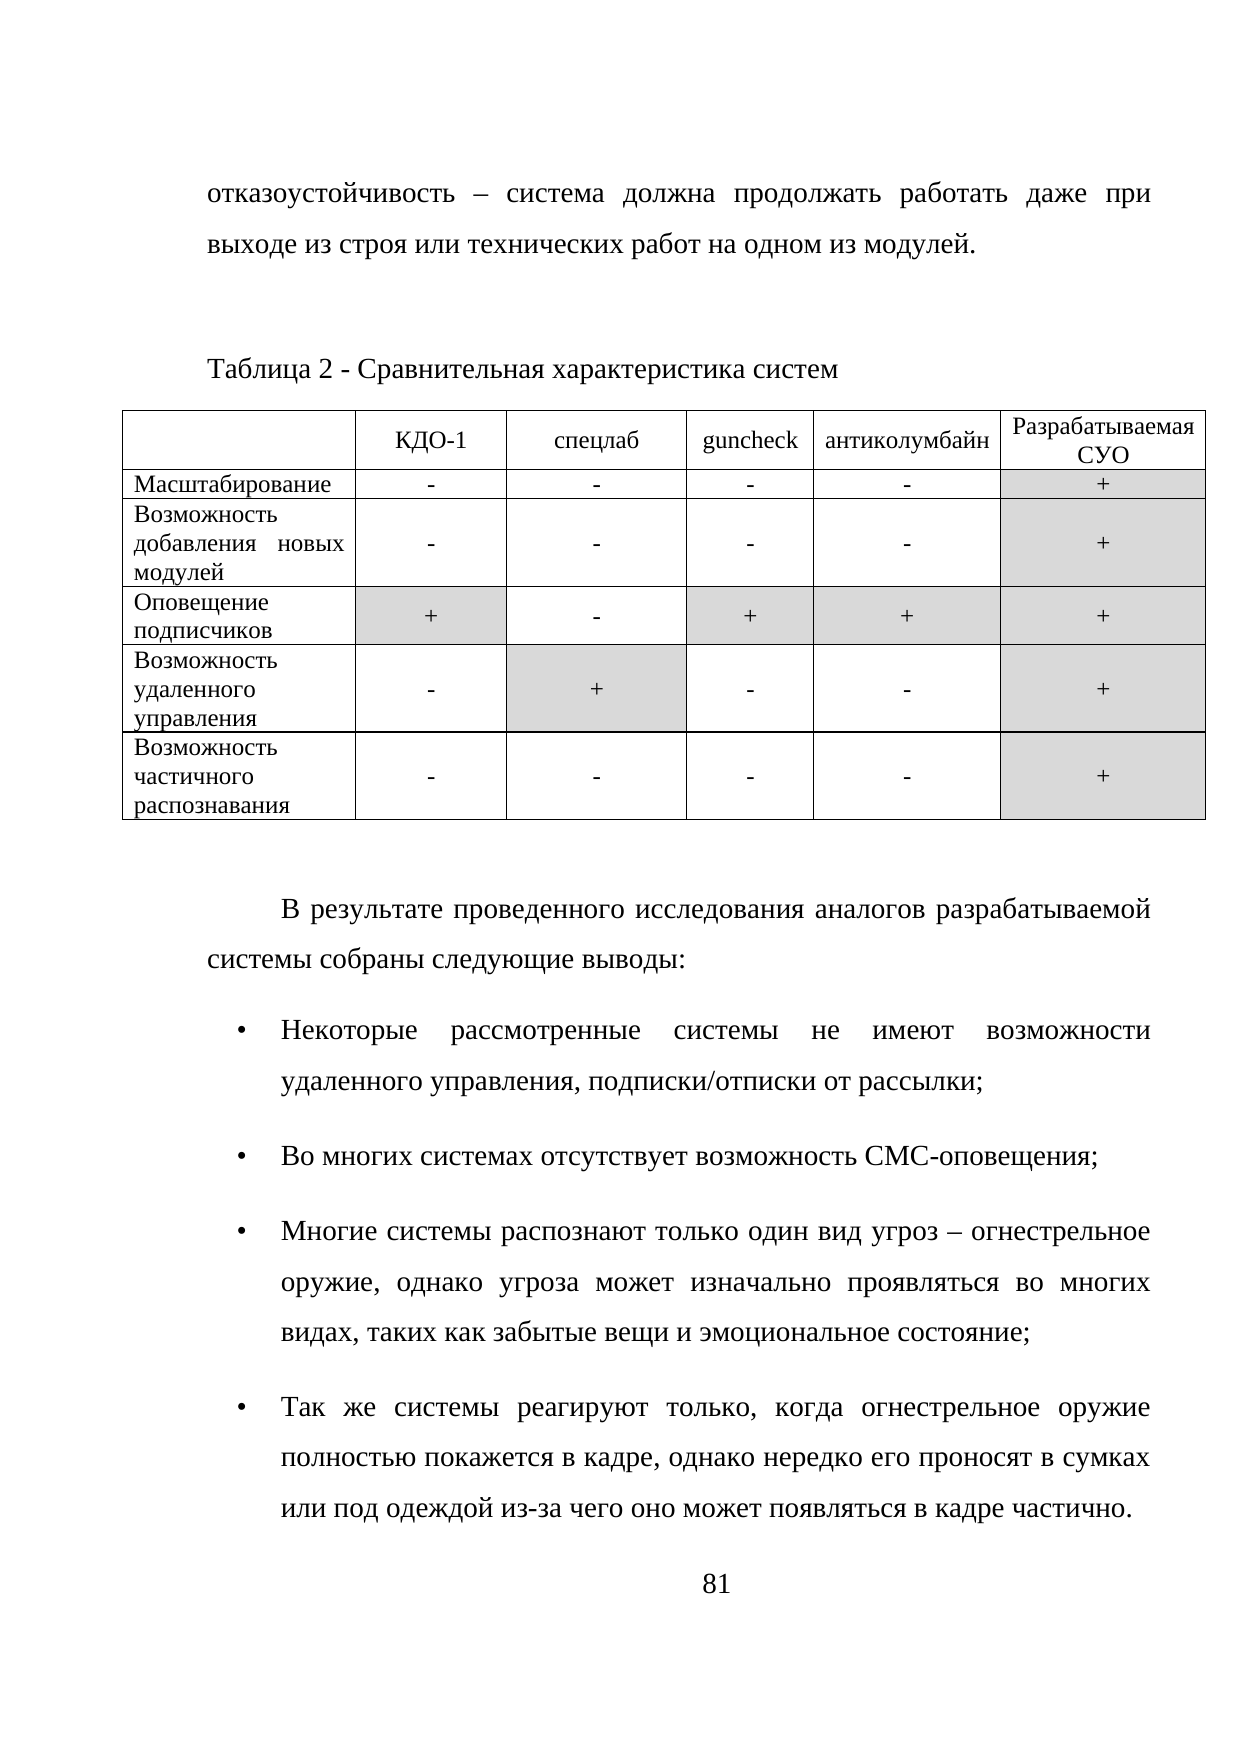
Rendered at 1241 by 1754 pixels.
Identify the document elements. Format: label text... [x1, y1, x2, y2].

table_cell - [507, 499, 686, 586]
table_cell - [814, 470, 1000, 498]
table_cell + [814, 587, 1000, 644]
table_header КДО-1 [356, 411, 506, 468]
table_cell Оповещение подписчиков [123, 587, 355, 644]
table_cell Масштабирование [123, 470, 355, 498]
table_cell Возможность удаленного управления [123, 645, 355, 731]
table_cell - [687, 499, 813, 586]
table_cell + [507, 645, 686, 731]
table_cell + [1001, 587, 1205, 644]
table_cell + [687, 587, 813, 644]
text Некоторые рассмотренные системы не имеют возможности удаленного управления, подписки/отписки от рассылки; [236, 1012, 1152, 1096]
table_cell - [356, 470, 506, 498]
text Во многих системах отсутствует возможность СМС-оповещения; [236, 1138, 1152, 1172]
table_cell - [814, 733, 1000, 819]
table_header guncheck [687, 411, 813, 468]
table_cell Возможность частичного распознавания [123, 733, 355, 819]
text Многие системы распознают только один вид угроз – огнестрельное оружие, однако угроза может изначально проявляться во многих видах, таких как забытые вещи и эмоциональное состояние; [236, 1213, 1152, 1347]
table_cell - [356, 499, 506, 586]
text В результате проведенного исследования аналогов разрабатываемой системы собраны следующие выводы: [207, 891, 1152, 975]
table_cell - [687, 470, 813, 498]
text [207, 209, 1152, 259]
table_cell - [507, 470, 686, 498]
table_header антиколумбайн [814, 411, 1000, 468]
table_cell + [1001, 470, 1205, 498]
table_cell + [1001, 499, 1205, 586]
table_cell - [507, 587, 686, 644]
table_cell - [356, 733, 506, 819]
table_cell - [814, 645, 1000, 731]
table_cell - [356, 645, 506, 731]
table_header спецлаб [507, 411, 686, 468]
table_cell - [814, 499, 1000, 586]
table_cell - [687, 645, 813, 731]
table_cell - [687, 733, 813, 819]
table_cell + [1001, 733, 1205, 819]
table_cell + [1001, 645, 1205, 731]
table_cell + [356, 587, 506, 644]
table_header [123, 411, 355, 468]
text Так же системы реагируют только, когда огнестрельное оружие полностью покажется в кадре, однако нередко его проносят в сумках или под одеждой из-за чего оно может появляться в кадре частично. [236, 1389, 1152, 1523]
table_header Разрабатываемая СУО [1001, 411, 1205, 468]
table_cell - [507, 733, 686, 819]
table_cell Возможность добавления новых модулей [123, 499, 355, 586]
text Таблица 2 - Сравнительная характеристика систем [207, 351, 1152, 385]
